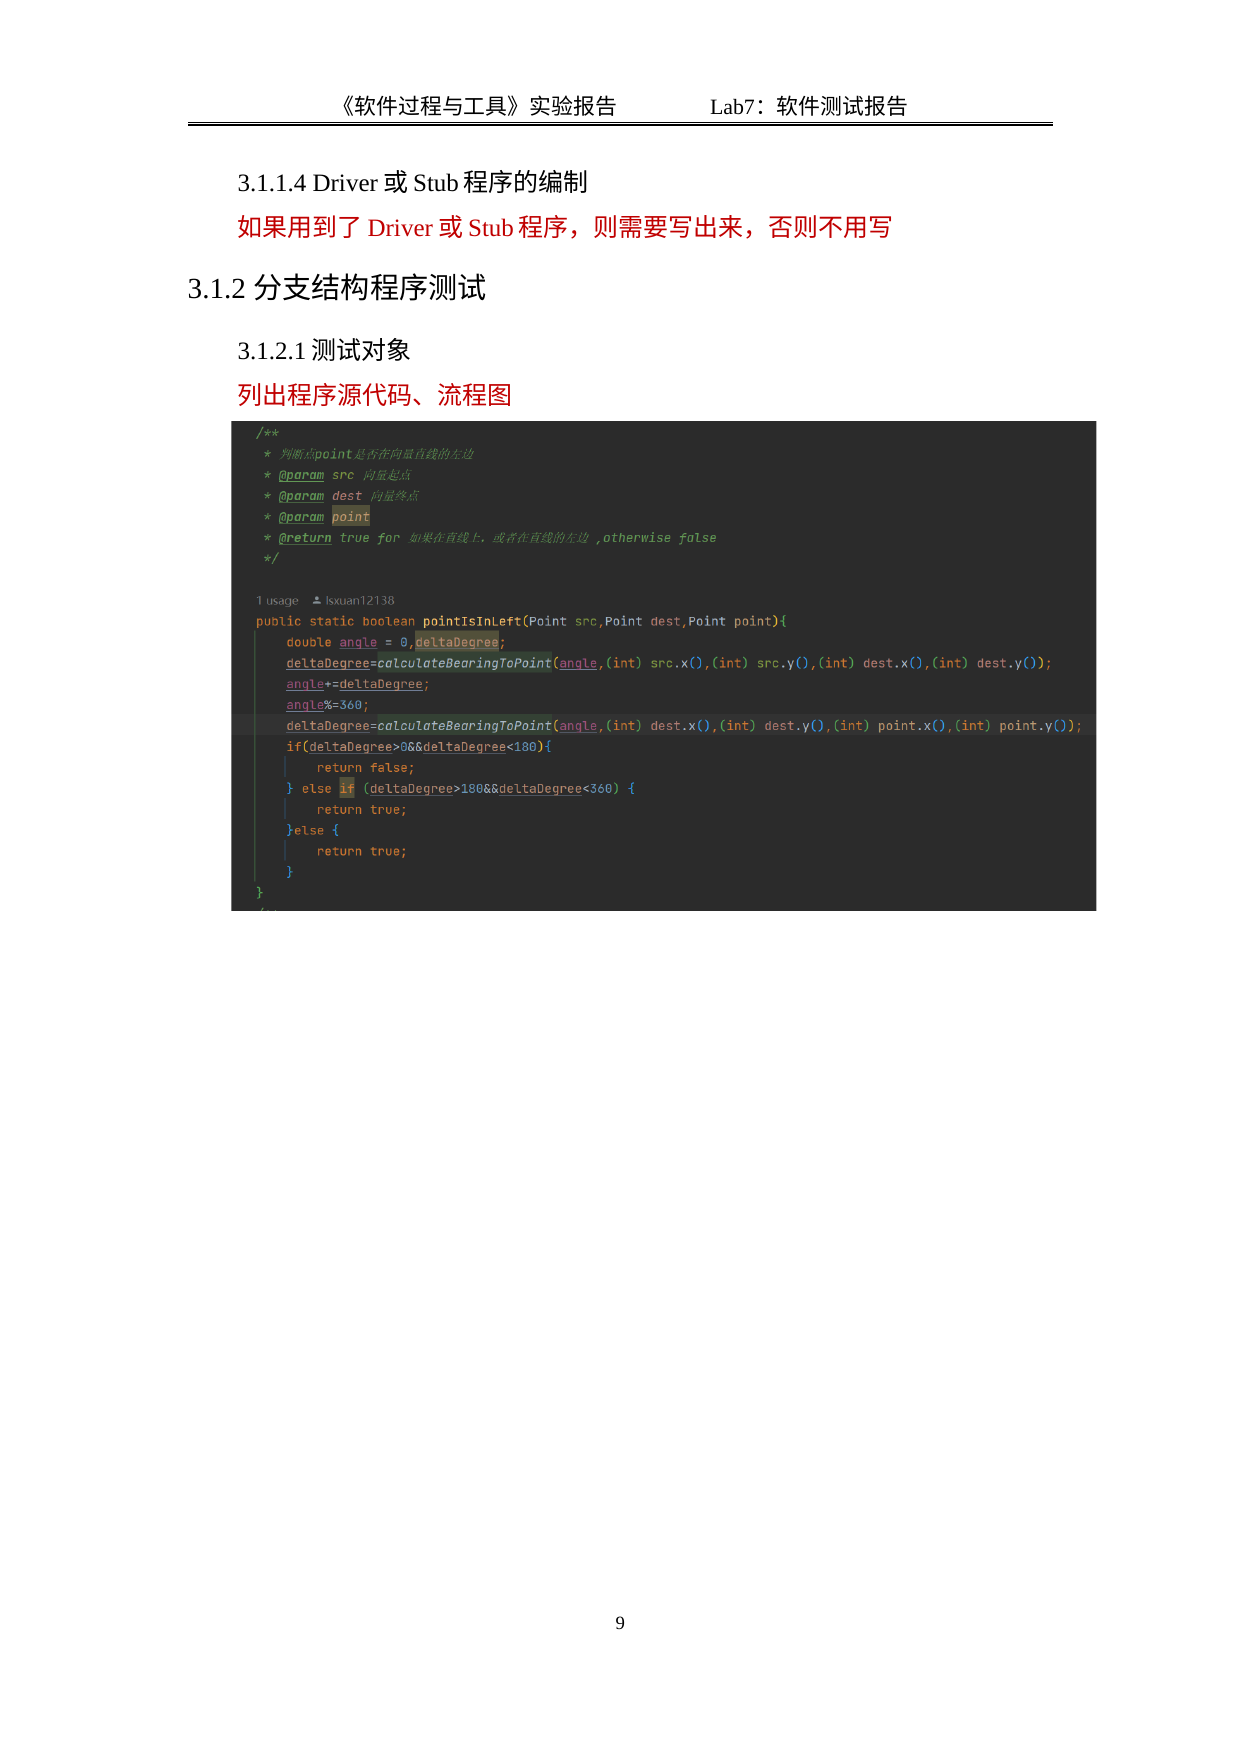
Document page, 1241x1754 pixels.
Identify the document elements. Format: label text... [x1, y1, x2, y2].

text 如果用到了Driver或Stub程序，则需要写出来，否则不用写 [187, 207, 1053, 243]
text 3.1.2.1测试对象 [187, 330, 1053, 367]
text 列出程序源代码、流程图 [187, 376, 1053, 412]
subtitle 分支结构程序测试 [187, 265, 1053, 307]
picture [231, 421, 1097, 911]
text 3.1.1.4 Driver或Stub程序的编制 [187, 162, 1053, 198]
